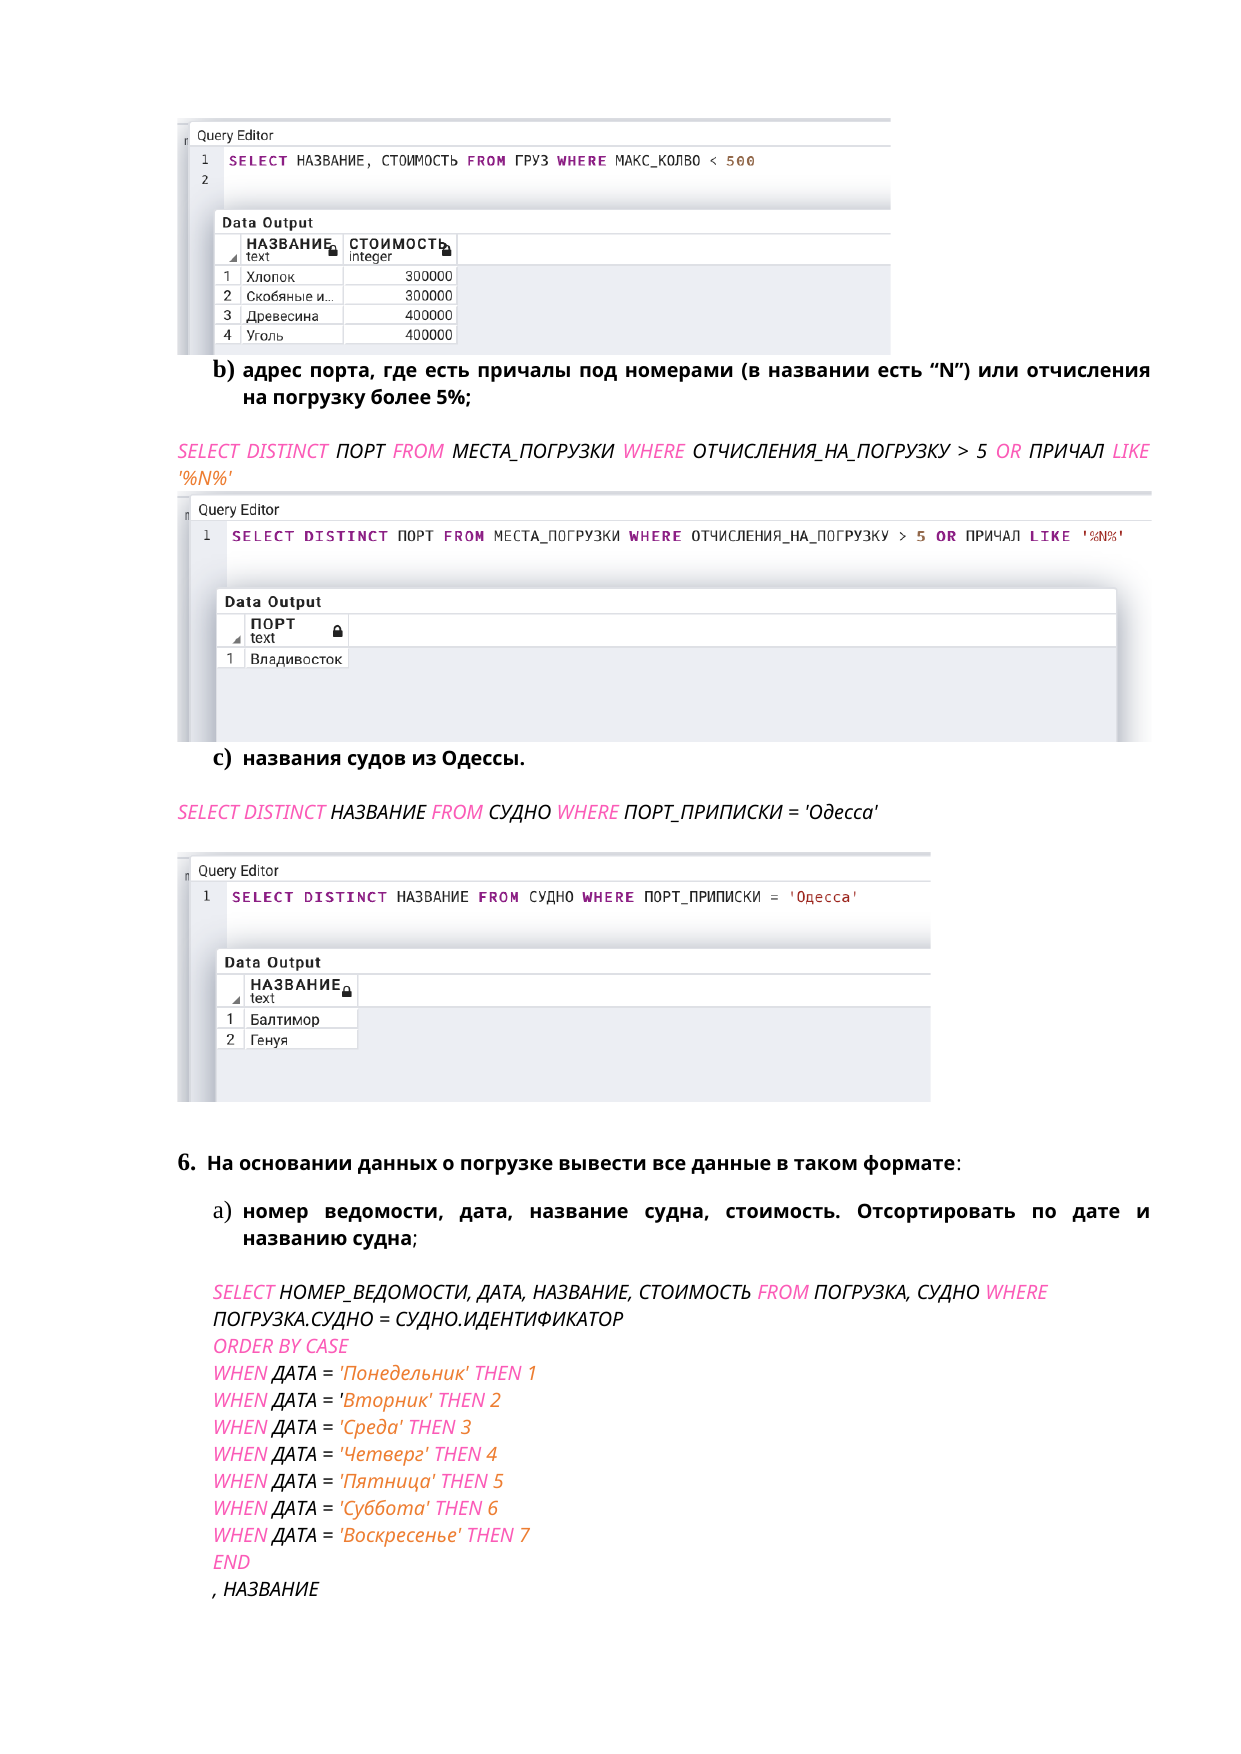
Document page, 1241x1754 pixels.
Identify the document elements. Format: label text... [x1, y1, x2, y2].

text WHEN ДАТА = 'Воскресенье' THEN 7 [213, 1521, 1152, 1548]
text WHEN ДАТА = 'Суббота' THEN 6 [213, 1494, 1152, 1521]
list На основании данных о погрузке вывести все данные в таком формате: [177, 1147, 1152, 1177]
picture [177, 491, 1152, 742]
list номер ведомости, дата, название судна, стоимость. Отсортировать по дате и названию судна; [213, 1196, 1152, 1252]
picture [177, 852, 931, 1102]
text SELECT НОМЕР_ВЕДОМОСТИ, ДАТА, НАЗВАНИЕ, СТОИМОСТЬ FROM ПОГРУЗКА, СУДНО WHERE [213, 1279, 1152, 1306]
text END [213, 1548, 1152, 1575]
text WHEN ДАТА = 'Понедельник' THEN 1 [213, 1359, 1152, 1387]
text WHEN ДАТА = 'Среда' THEN 3 [213, 1413, 1152, 1441]
text ORDER BY CASE [213, 1333, 1152, 1359]
text SELECT DISTINCT ПОРТ FROM МЕСТА_ПОГРУЗКИ WHERE ОТЧИСЛЕНИЯ_НА_ПОГРУЗКУ > 5 OR ПРИЧАЛ LIKE '%N%' [177, 437, 1152, 491]
text , НАЗВАНИЕ [213, 1575, 1152, 1602]
text WHEN ДАТА = 'Пятница' THEN 5 [213, 1467, 1152, 1494]
text ПОГРУЗКА.СУДНО = СУДНО.ИДЕНТИФИКАТОР [213, 1306, 1152, 1333]
text WHEN ДАТА = 'Четверг' THEN 4 [213, 1441, 1152, 1467]
text WHEN ДАТА = 'Вторник' THEN 2 [213, 1387, 1152, 1413]
list названия судов из Одессы. [213, 742, 1152, 771]
picture [177, 118, 891, 355]
text SELECT DISTINCT НАЗВАНИЕ FROM СУДНО WHERE ПОРТ_ПРИПИСКИ = 'Одесса' [177, 798, 1152, 825]
list адрес порта, где есть причалы под номерами (в названии есть “N”) или отчисления на погрузку более 5%; [213, 354, 1152, 411]
